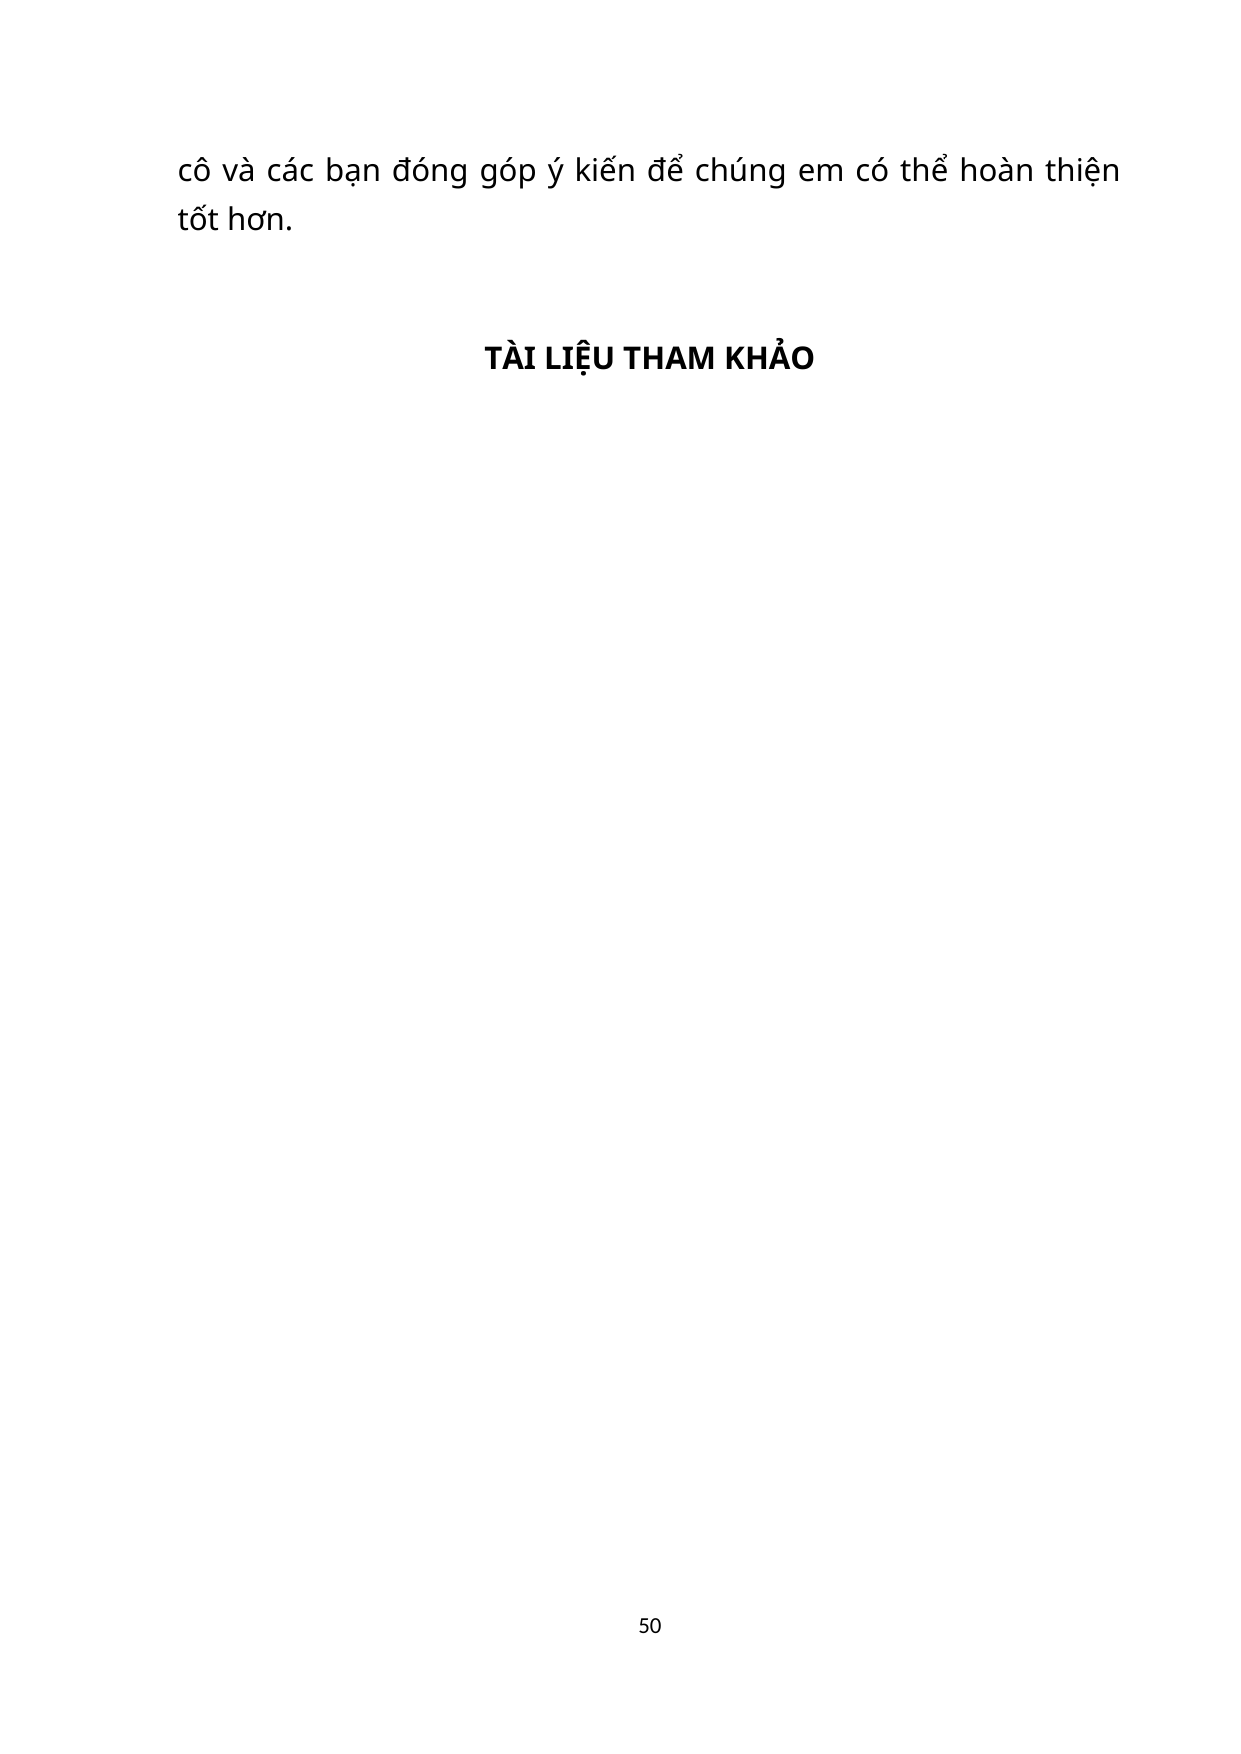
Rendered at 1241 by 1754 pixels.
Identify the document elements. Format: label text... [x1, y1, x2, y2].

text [177, 148, 1122, 239]
subtitle TÀI LIỆU THAM KHẢO [177, 336, 1122, 379]
